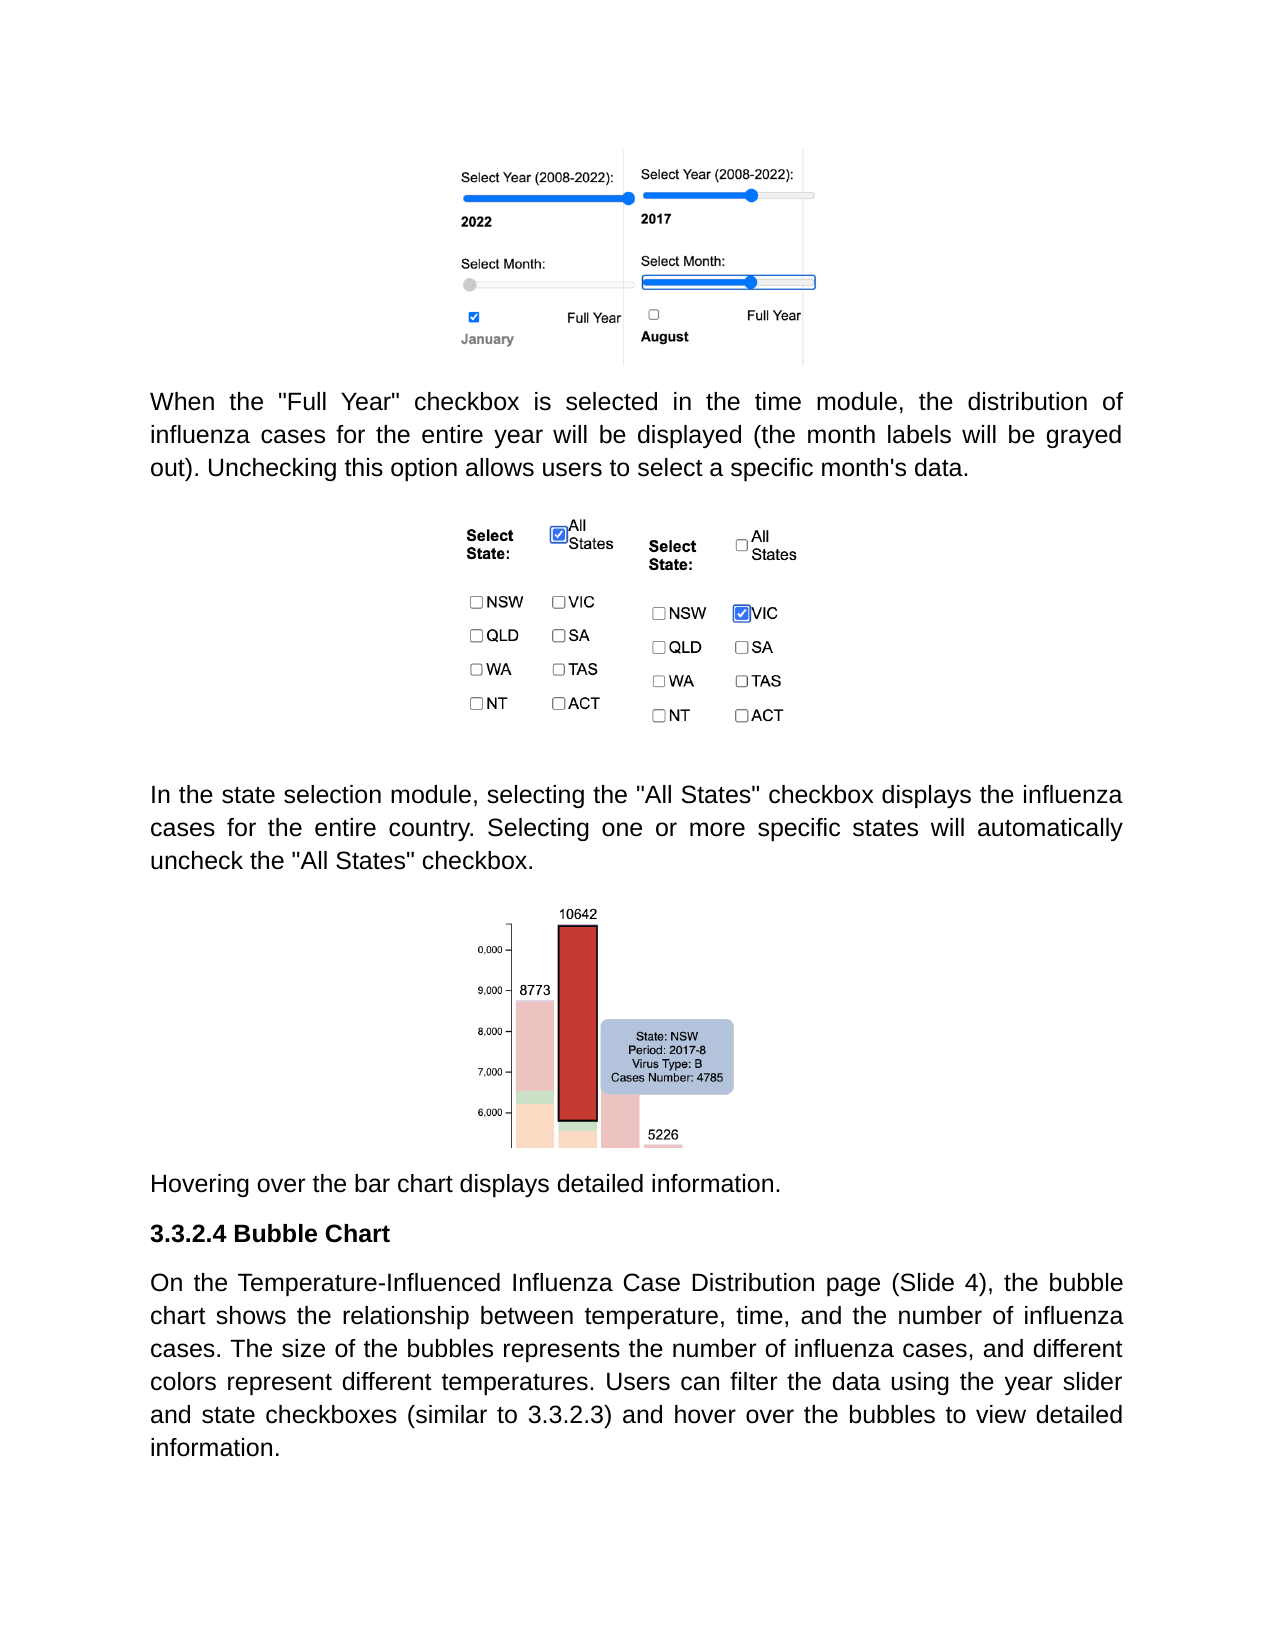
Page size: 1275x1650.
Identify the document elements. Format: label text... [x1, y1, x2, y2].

picture [456, 502, 819, 759]
text In the state selection module, selecting the "All States" checkbox displays the influenza cases for the entire country. Selecting one or more specific states will automatically uncheck the "All States" checkbox. [150, 780, 1125, 875]
picture [476, 896, 799, 1148]
text Hovering over the bar chart displays detailed information. [150, 1169, 1125, 1198]
picture [452, 150, 823, 366]
text On the Temperature-Influenced Influenza Case Distribution page (Slide 4), the bubble chart shows the relationship between temperature, time, and the number of influenza cases. The size of the bubbles represents the number of influenza cases, and different colors represent different temperatures. Users can filter the data using the year slider and state checkboxes (similar to 3.3.2.3) and hover over the bubbles to view detailed information. [150, 1268, 1125, 1462]
text 3.3.2.4 Bubble Chart [150, 1219, 1125, 1247]
text When the "Full Year" checkbox is selected in the time module, the distribution of influenza cases for the entire year will be displayed (the month labels will be grayed out). Unchecking this option allows users to select a specific month's data. [150, 387, 1125, 482]
